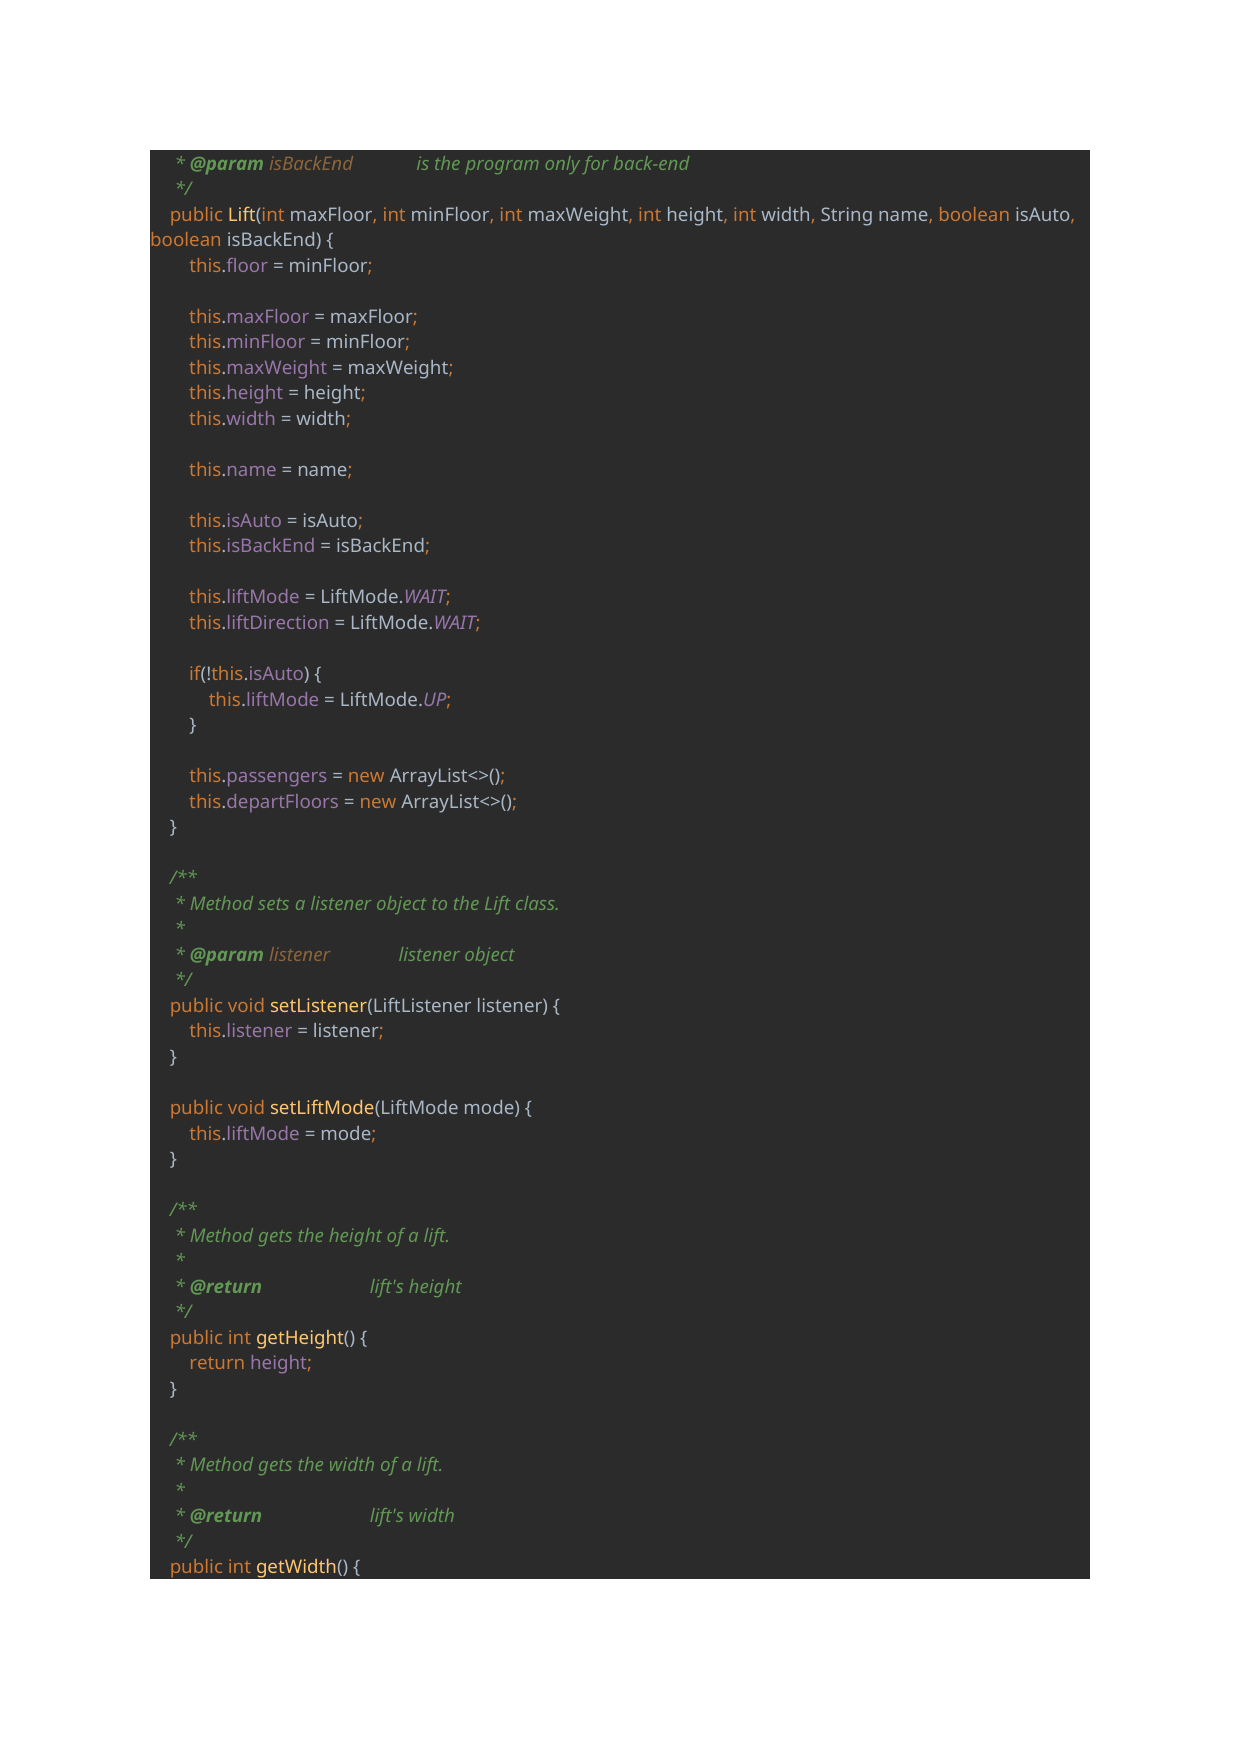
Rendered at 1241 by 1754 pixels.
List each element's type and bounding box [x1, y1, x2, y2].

text [150, 150, 1090, 1579]
